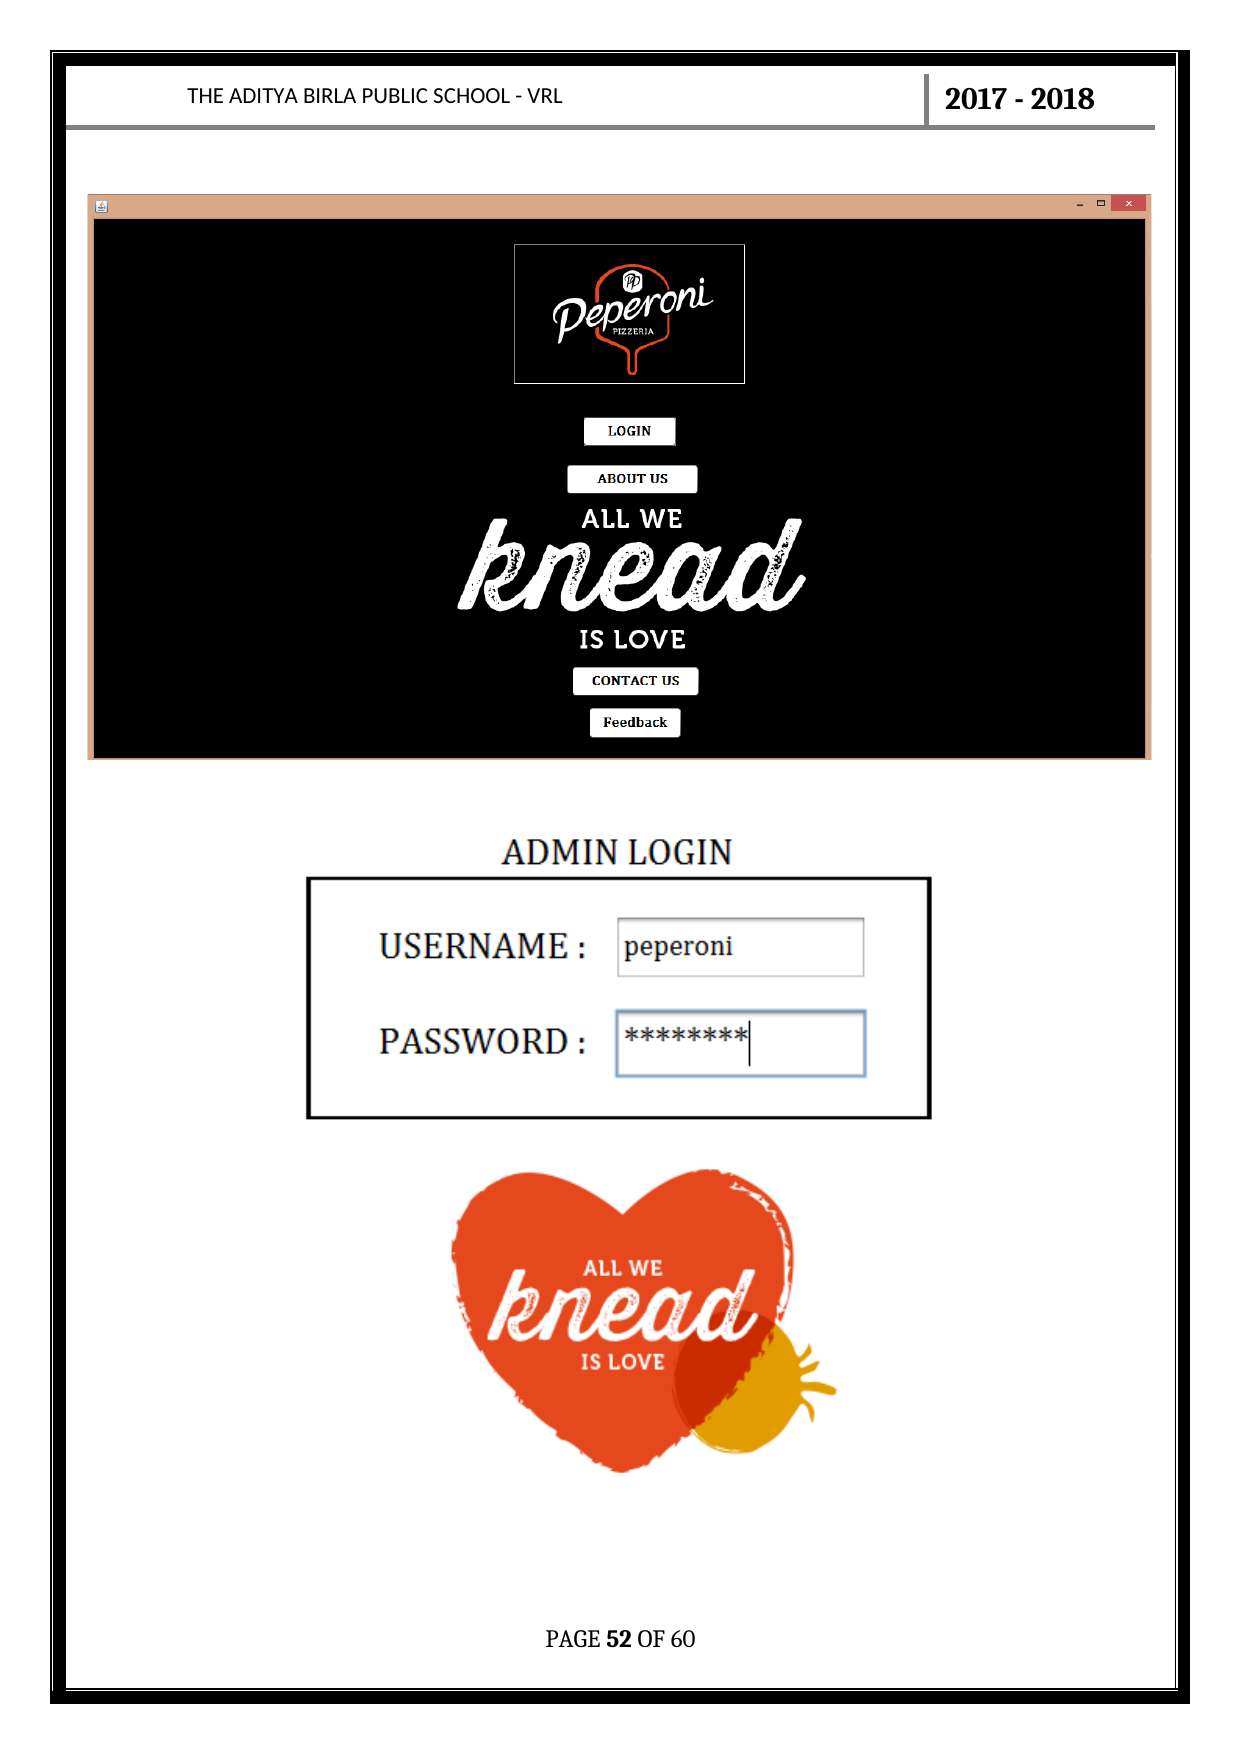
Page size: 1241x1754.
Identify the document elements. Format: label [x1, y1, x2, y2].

picture [87, 194, 1152, 761]
picture [258, 813, 982, 1520]
